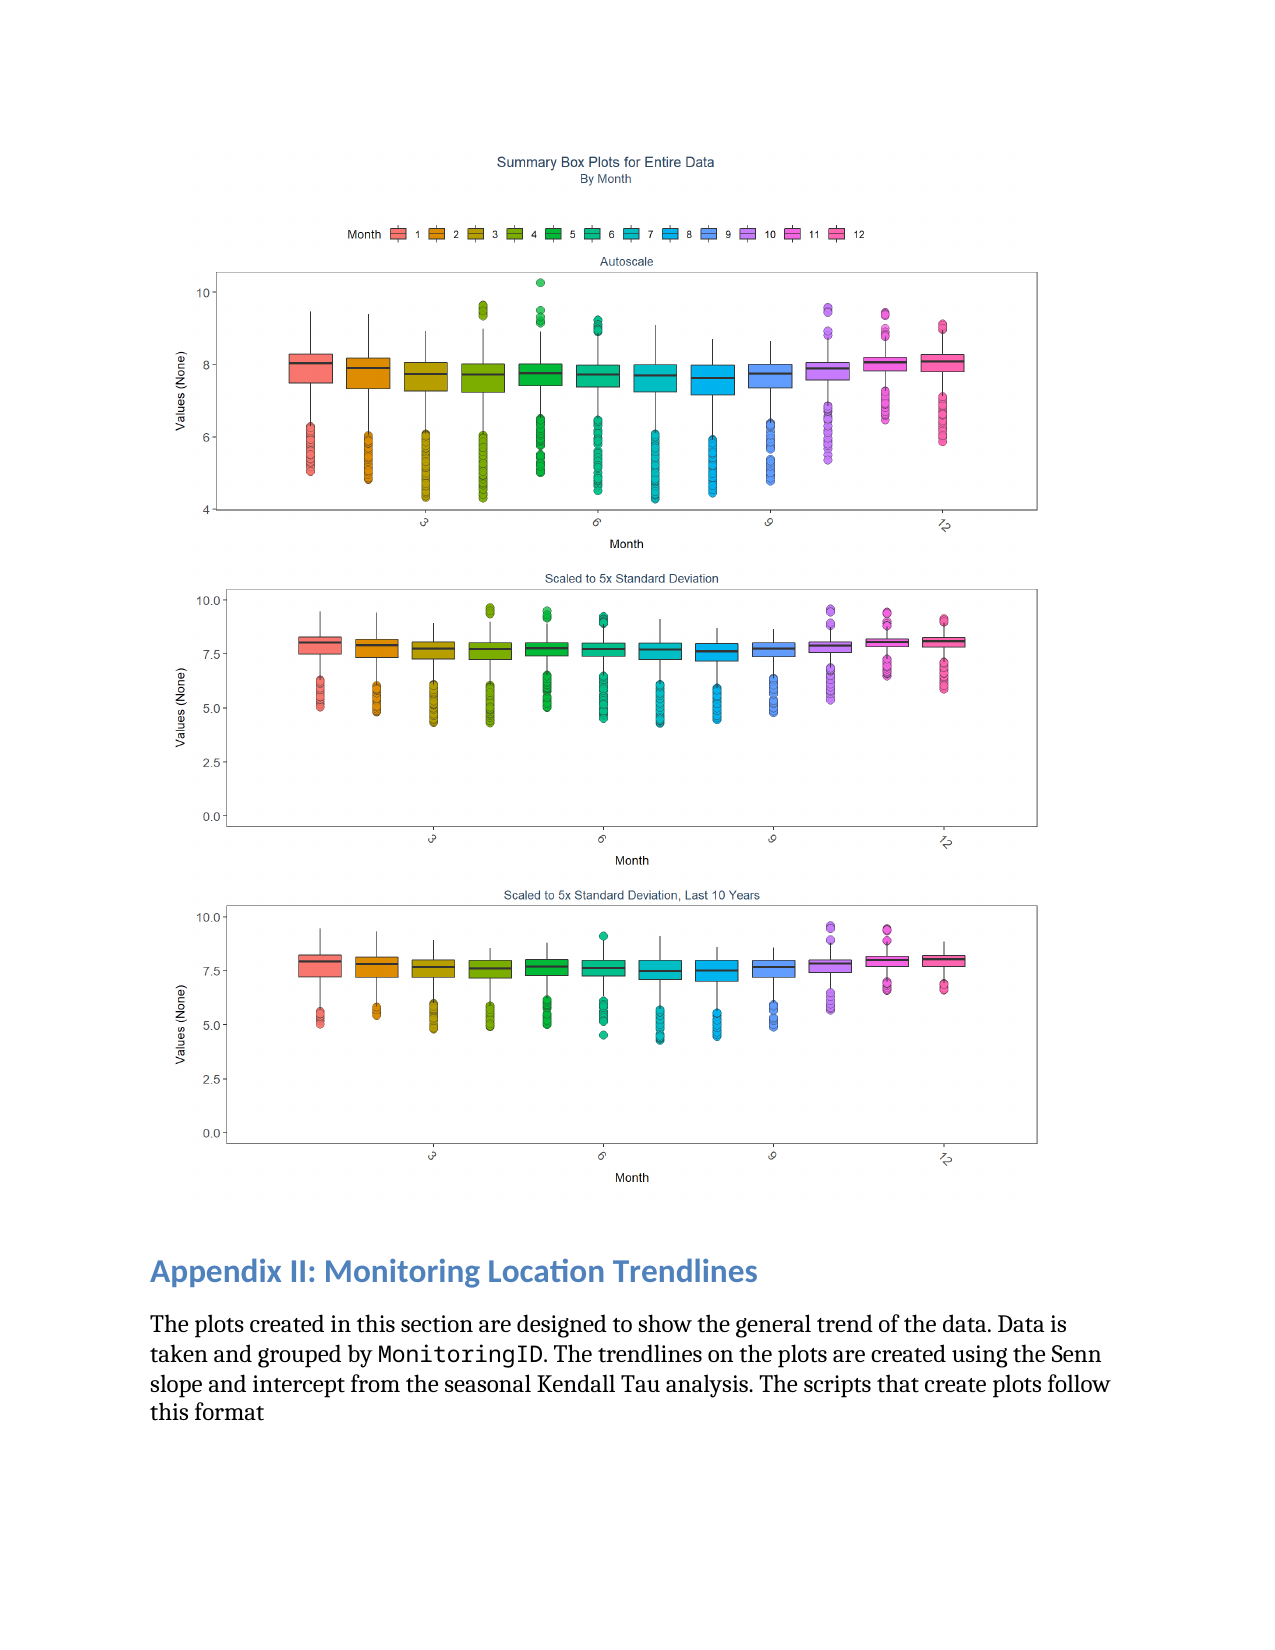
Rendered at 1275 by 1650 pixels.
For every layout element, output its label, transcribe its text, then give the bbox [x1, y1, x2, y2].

subtitle Appendix II: Monitoring Location Trendlines [150, 1250, 1125, 1291]
picture [168, 150, 1044, 1200]
text The plots created in this section are designed to show the general trend of the data. Data is taken and grouped by MonitoringID. The trendlines on the plots are created using the Senn slope and intercept from the seasonal Kendall Tau analysis. The scripts that create plots follow this format [150, 1309, 1125, 1427]
